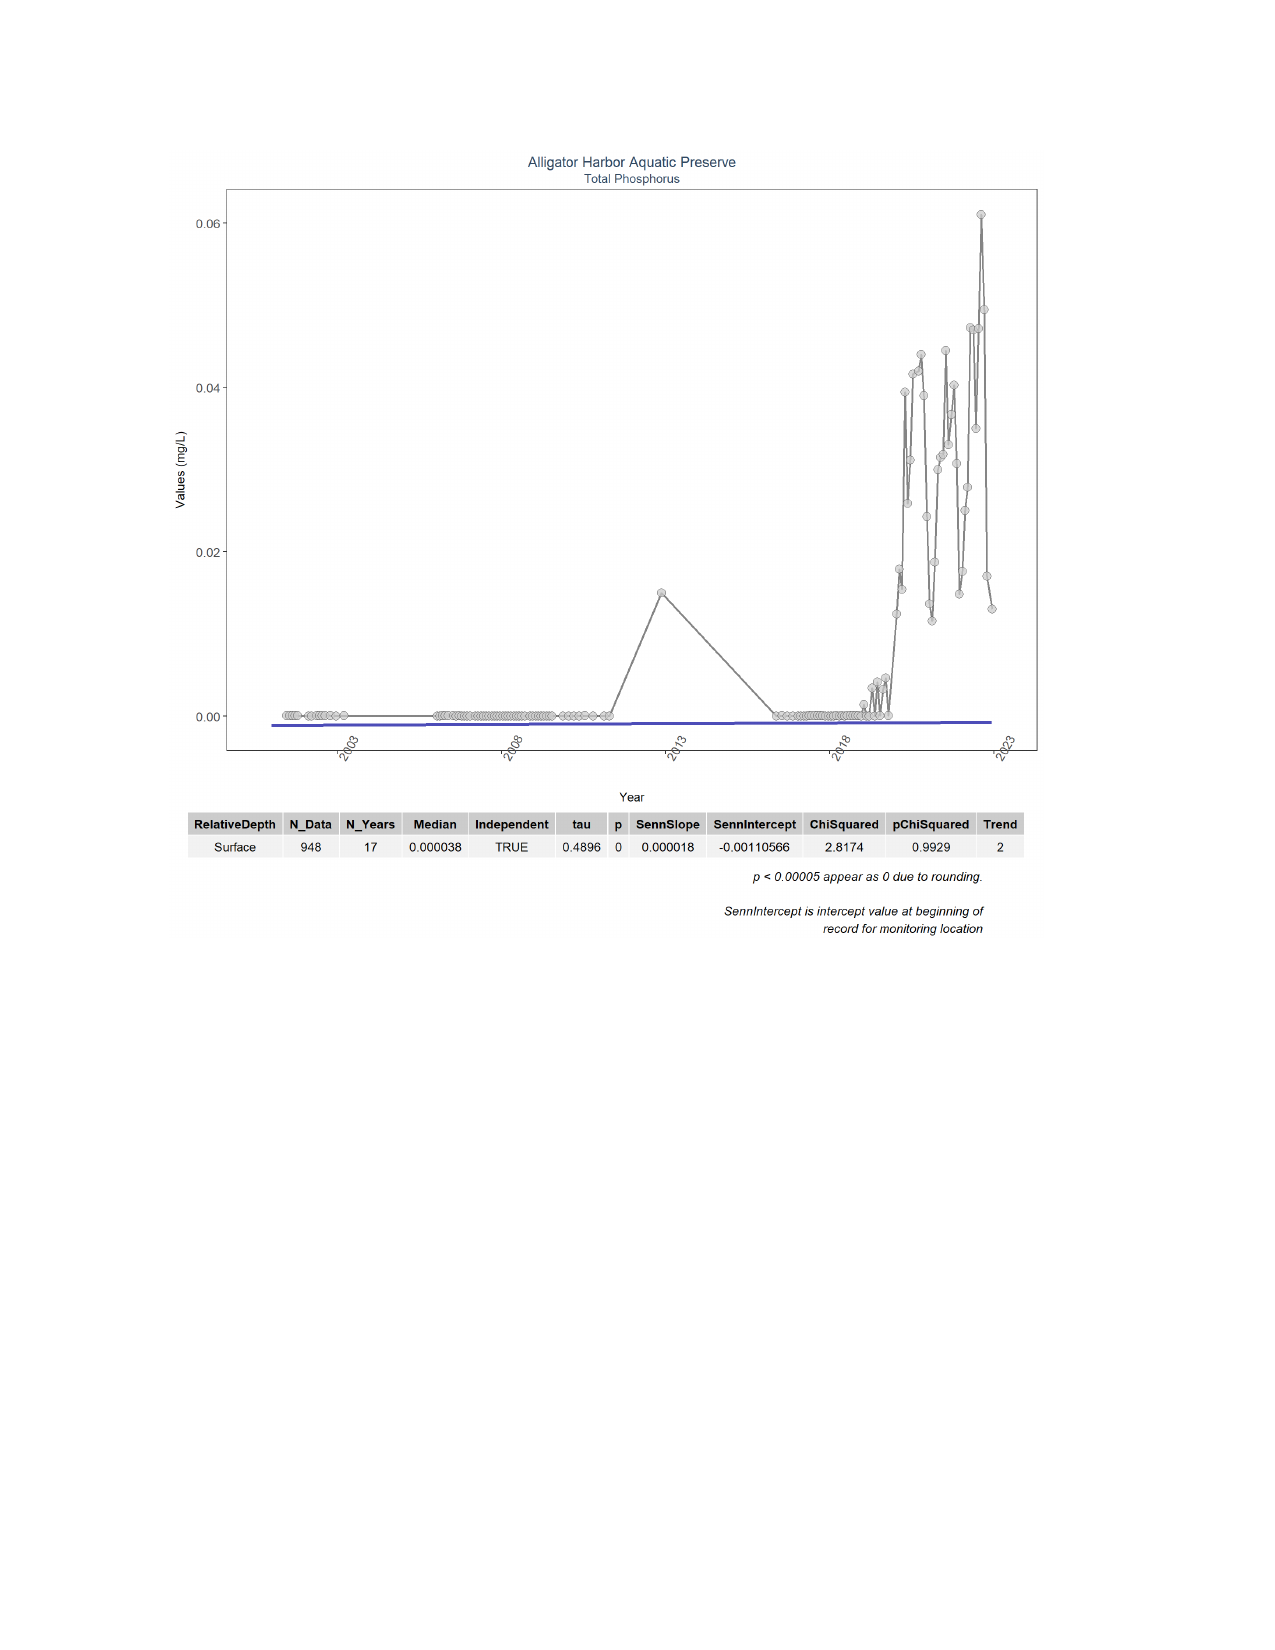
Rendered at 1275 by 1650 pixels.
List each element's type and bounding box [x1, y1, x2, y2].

picture [168, 150, 1044, 938]
